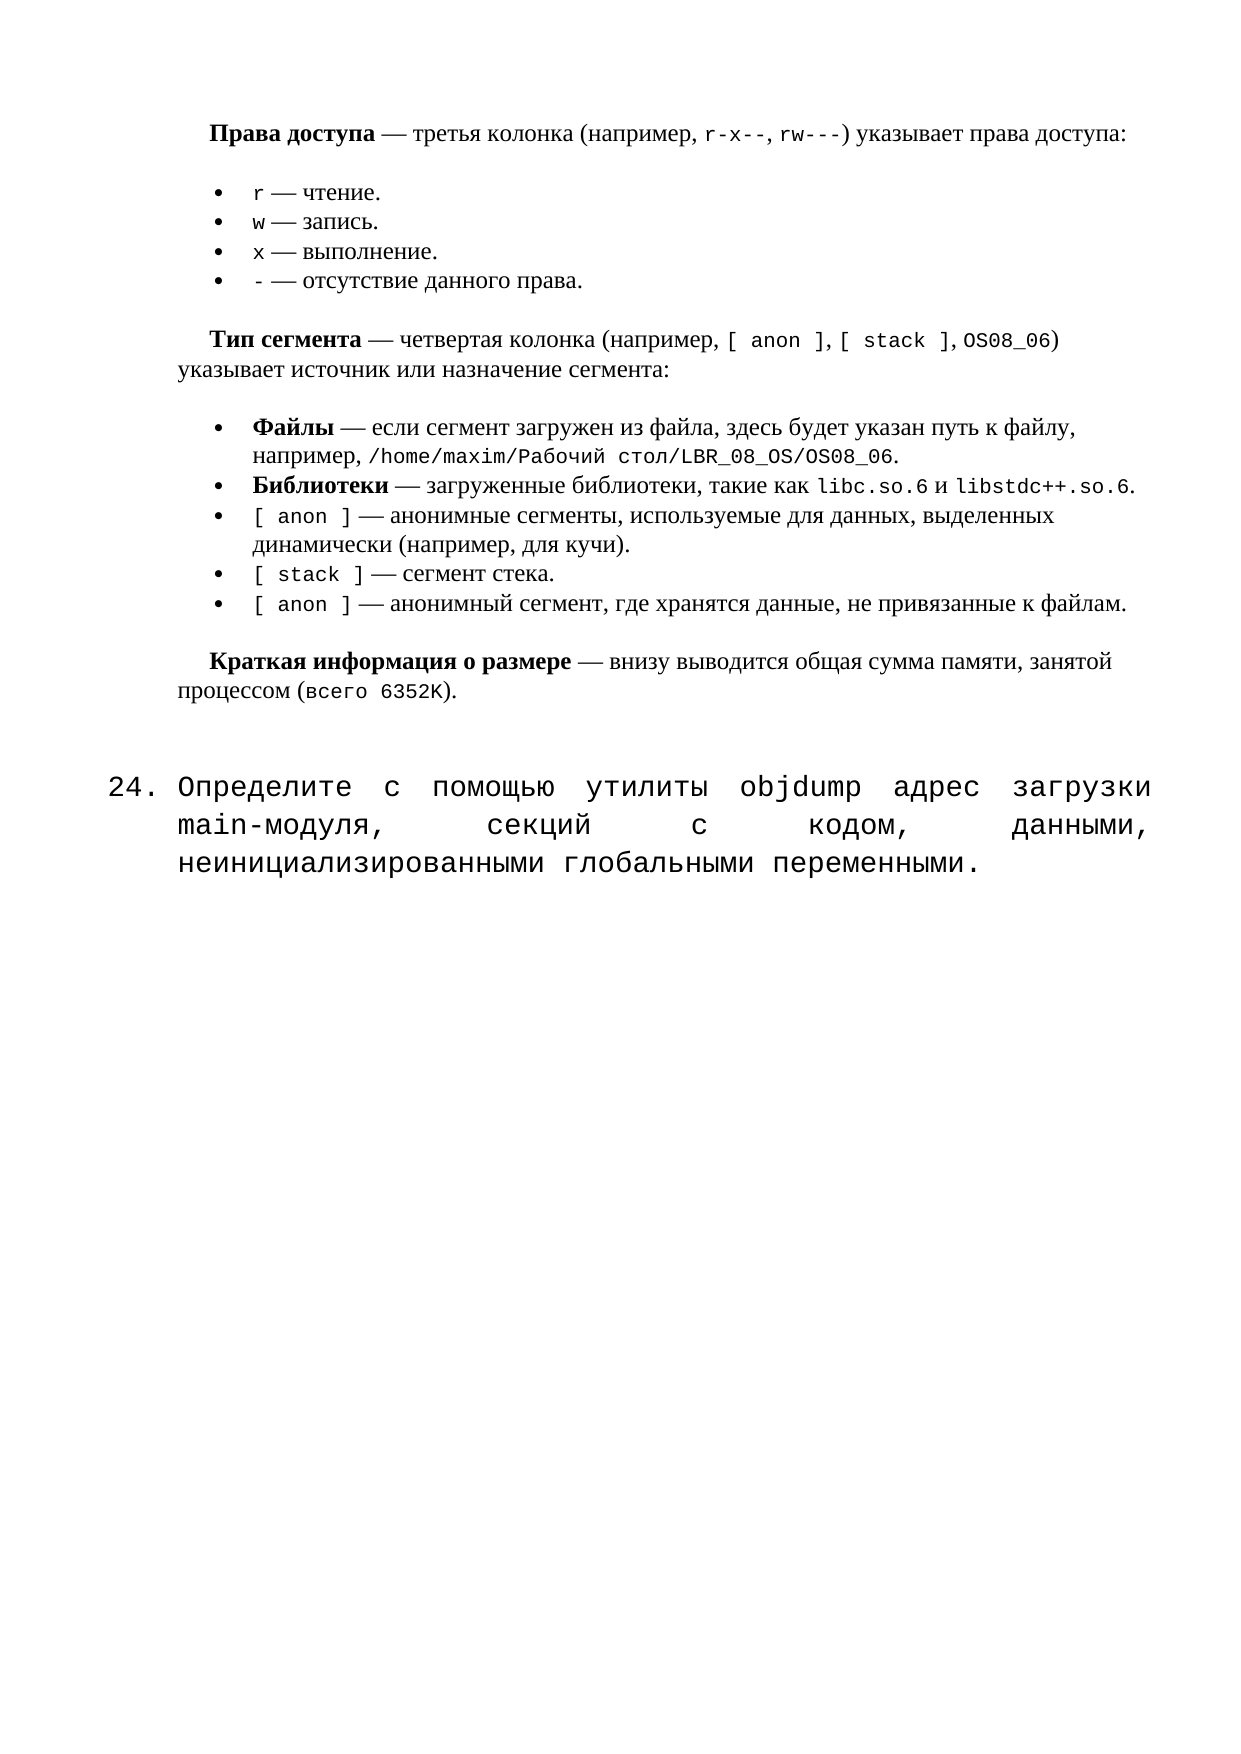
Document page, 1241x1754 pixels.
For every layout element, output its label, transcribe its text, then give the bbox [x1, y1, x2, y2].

list [ stack ] — сегмент стека. [215, 558, 1152, 588]
list Файлы — если сегмент загружен из файла, здесь будет указан путь к файлу, например, /home/maxim/Рабочий стол/LBR_08_OS/OS08_06. [215, 412, 1152, 470]
list - — отсутствие данного права. [215, 266, 1152, 295]
text  Тип сегмента — четвертая колонка (например, [ anon ], [ stack ], OS08_06) указывает источник или назначение сегмента: [177, 324, 1152, 383]
list w — запись. [215, 206, 1152, 236]
list [ anon ] — анонимный сегмент, где хранятся данные, не привязанные к файлам. [215, 588, 1152, 617]
list [ anon ] — анонимные сегменты, используемые для данных, выделенных динамически (например, для кучи). [215, 500, 1152, 558]
text  Права доступа — третья колонка (например, r-x--, rw---) указывает права доступа: [177, 118, 1152, 148]
text  Краткая информация о размере — внизу выводится общая сумма памяти, занятой процессом (всего 6352K). [177, 646, 1152, 705]
list Определите с помощью утилиты objdump адрес загрузки main-модуля, секций с кодом, данными, неинициализированными глобальными переменными. [177, 772, 1152, 881]
list r — чтение. [215, 177, 1152, 206]
list Библиотеки — загруженные библиотеки, такие как libc.so.6 и libstdc++.so.6. [215, 470, 1152, 500]
list x — выполнение. [215, 236, 1152, 266]
